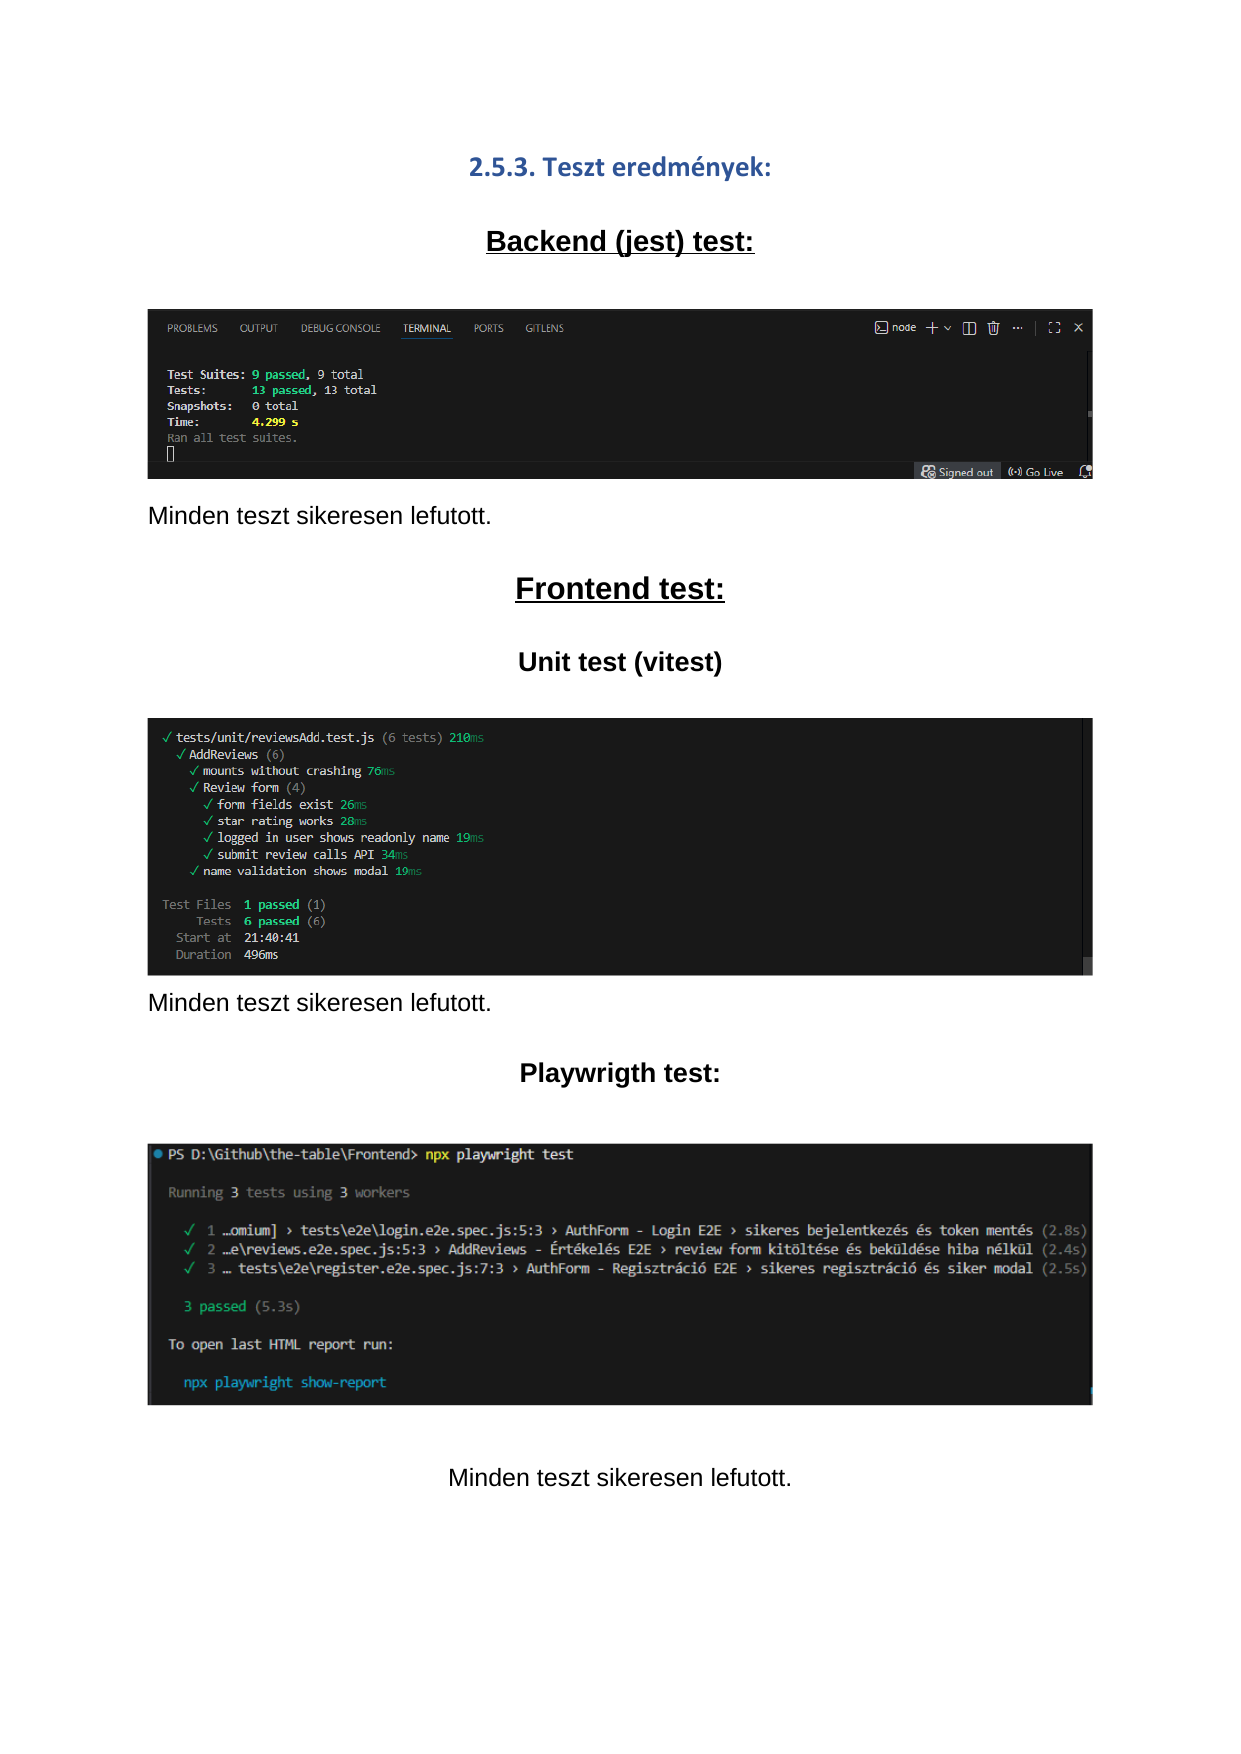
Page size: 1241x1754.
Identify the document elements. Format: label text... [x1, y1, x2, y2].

text Minden teszt sikeresen lefutott. [148, 501, 1093, 530]
picture [147, 1127, 1093, 1422]
picture [147, 297, 1093, 489]
text Minden teszt sikeresen lefutott. [148, 988, 1093, 1017]
subtitle Playwrigth test: [148, 1057, 1093, 1088]
subtitle Unit test (vitest) [148, 646, 1093, 677]
picture [147, 717, 1093, 976]
subtitle 2.5.3. Teszt eredmények: [148, 148, 1093, 183]
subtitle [148, 1463, 1093, 1492]
subtitle Frontend test: [148, 570, 1093, 606]
subtitle Backend (jest) test: [148, 223, 1093, 257]
